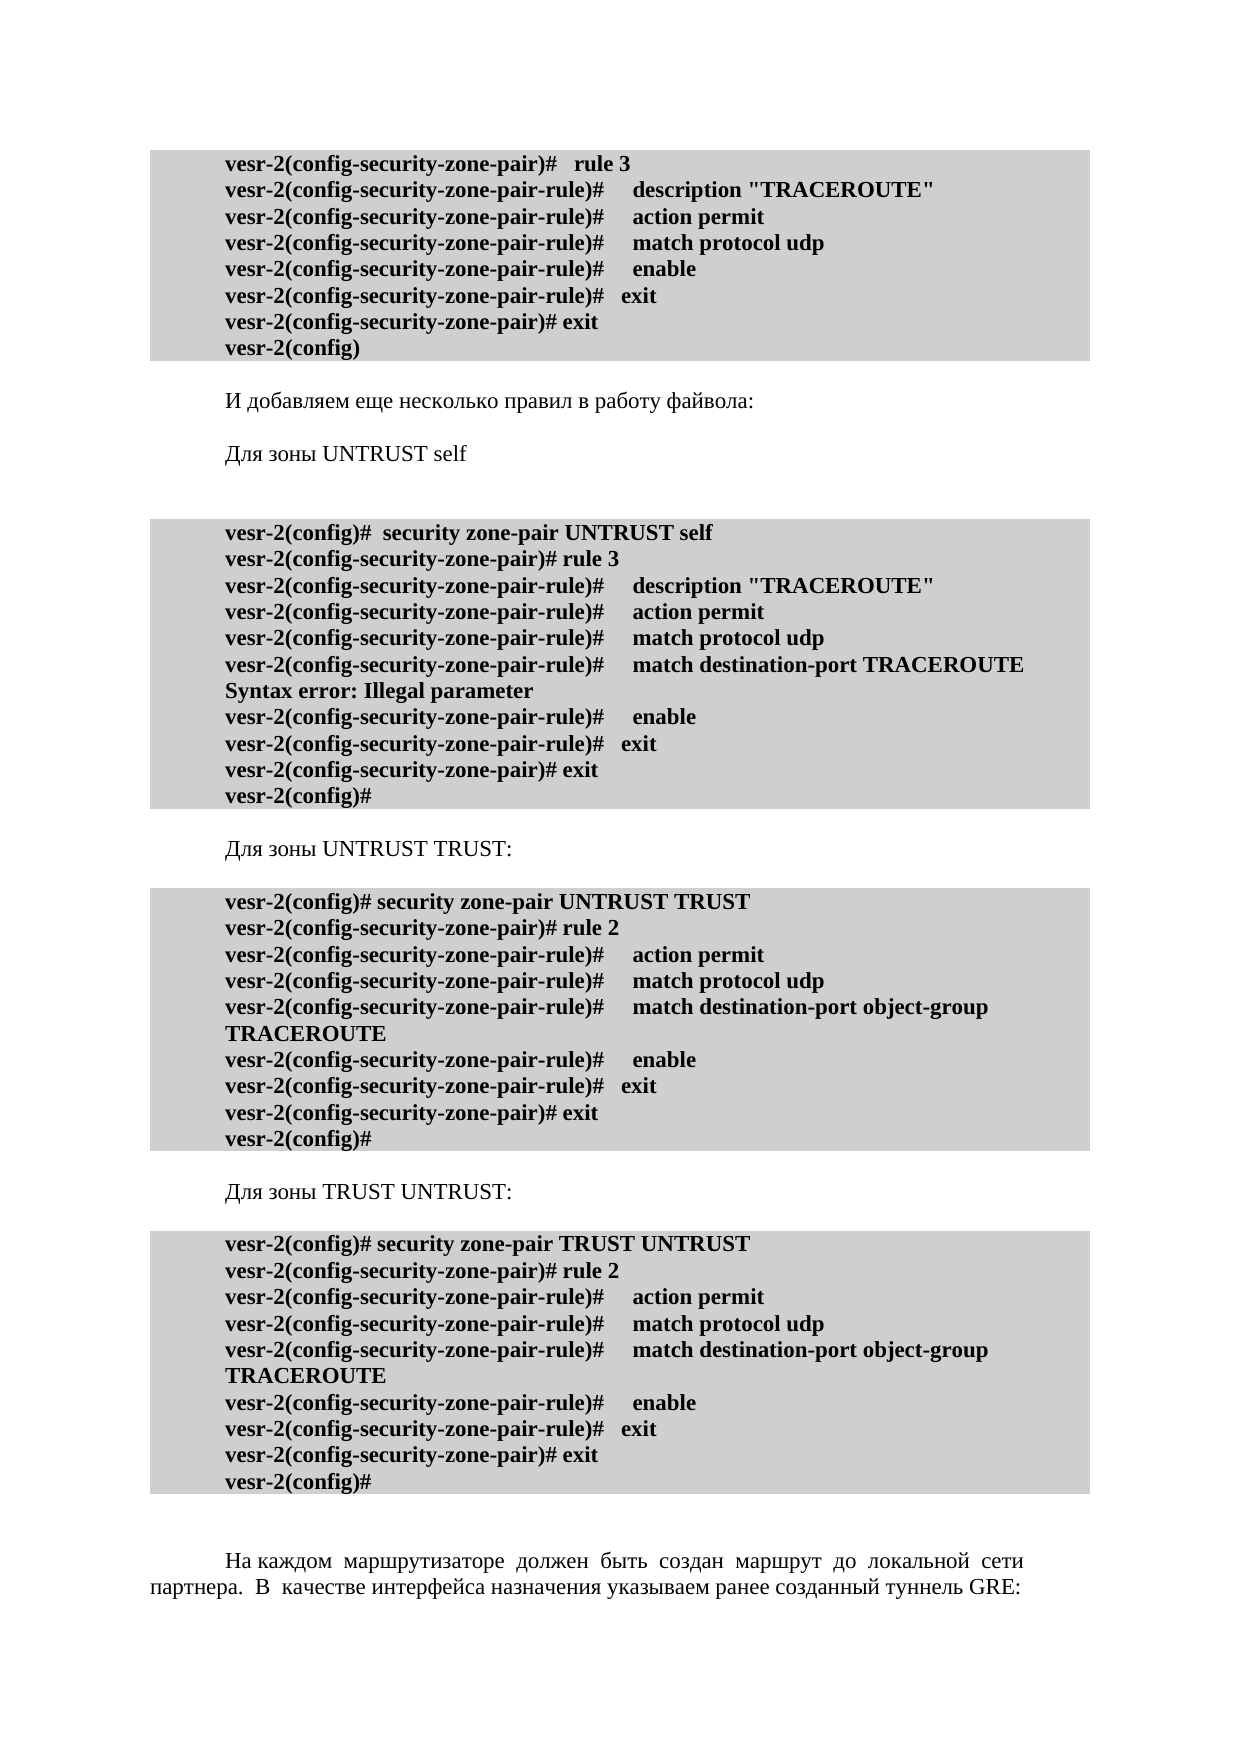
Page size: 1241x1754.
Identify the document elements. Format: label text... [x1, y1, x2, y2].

text vesr-2(config-security-zone-pair-rule)# match destination-port TRACEROUTE [150, 651, 1090, 677]
text vesr-2(config-security-zone-pair-rule)# exit [150, 1072, 1090, 1099]
text Для зоны UNTRUST TRUST: [150, 835, 1090, 862]
text Для зоны UNTRUST self [150, 440, 1090, 466]
text TRACEROUTE [150, 1020, 1090, 1046]
text vesr-2(config-security-zone-pair-rule)# description "TRACEROUTE" [150, 176, 1090, 203]
text vesr-2(config-security-zone-pair-rule)# description "TRACEROUTE" [150, 572, 1090, 598]
text vesr-2(config-security-zone-pair)# rule 2 [150, 1257, 1090, 1283]
text vesr-2(config)# [150, 1125, 1090, 1151]
text vesr-2(config-security-zone-pair)# rule 2 [150, 914, 1090, 941]
text vesr-2(config-security-zone-pair-rule)# enable [150, 1389, 1090, 1415]
text Для зоны TRUST UNTRUST: [150, 1178, 1090, 1204]
text vesr-2(config-security-zone-pair-rule)# match protocol udp [150, 1309, 1090, 1336]
text vesr-2(config-security-zone-pair-rule)# exit [150, 730, 1090, 756]
text vesr-2(config-security-zone-pair-rule)# action permit [150, 203, 1090, 229]
text vesr-2(config) [150, 334, 1090, 361]
text vesr-2(config)# security zone-pair TRUST UNTRUST [150, 1231, 1090, 1257]
text vesr-2(config-security-zone-pair-rule)# enable [150, 255, 1090, 282]
text vesr-2(config-security-zone-pair-rule)# action permit [150, 598, 1090, 624]
text vesr-2(config-security-zone-pair)# rule 3 [150, 150, 1090, 176]
text vesr-2(config)# [150, 1468, 1090, 1494]
text vesr-2(config-security-zone-pair-rule)# action permit [150, 941, 1090, 967]
text vesr-2(config-security-zone-pair)# exit [150, 308, 1090, 334]
text vesr-2(config-security-zone-pair-rule)# action permit [150, 1283, 1090, 1309]
text vesr-2(config)# security zone-pair UNTRUST TRUST [150, 888, 1090, 914]
text vesr-2(config-security-zone-pair-rule)# match destination-port object-group [150, 993, 1090, 1020]
text vesr-2(config-security-zone-pair-rule)# exit [150, 1415, 1090, 1441]
text vesr-2(config)# security zone-pair UNTRUST self [150, 519, 1090, 545]
text vesr-2(config-security-zone-pair-rule)# enable [150, 703, 1090, 730]
text vesr-2(config-security-zone-pair-rule)# match protocol udp [150, 624, 1090, 651]
text vesr-2(config)# [150, 782, 1090, 809]
text vesr-2(config-security-zone-pair)# exit [150, 1099, 1090, 1125]
text vesr-2(config-security-zone-pair)# rule 3 [150, 545, 1090, 572]
text vesr-2(config-security-zone-pair)# exit [150, 756, 1090, 782]
text И добавляем еще несколько правил в работу файвола: [150, 387, 1090, 413]
text Syntax error: Illegal parameter [150, 677, 1090, 703]
text vesr-2(config-security-zone-pair-rule)# enable [150, 1046, 1090, 1072]
text vesr-2(config-security-zone-pair-rule)# match protocol udp [150, 229, 1090, 255]
text vesr-2(config-security-zone-pair-rule)# exit [150, 282, 1090, 308]
text vesr-2(config-security-zone-pair)# exit [150, 1441, 1090, 1468]
text На каждом маршрутизаторе должен быть создан маршрут до локальной сети партнера. В качестве интерфейса назначения указываем ранее созданный туннель GRE: [150, 1547, 1090, 1599]
text vesr-2(config-security-zone-pair-rule)# match protocol udp [150, 967, 1090, 993]
text TRACEROUTE [150, 1362, 1090, 1389]
text vesr-2(config-security-zone-pair-rule)# match destination-port object-group [150, 1336, 1090, 1362]
